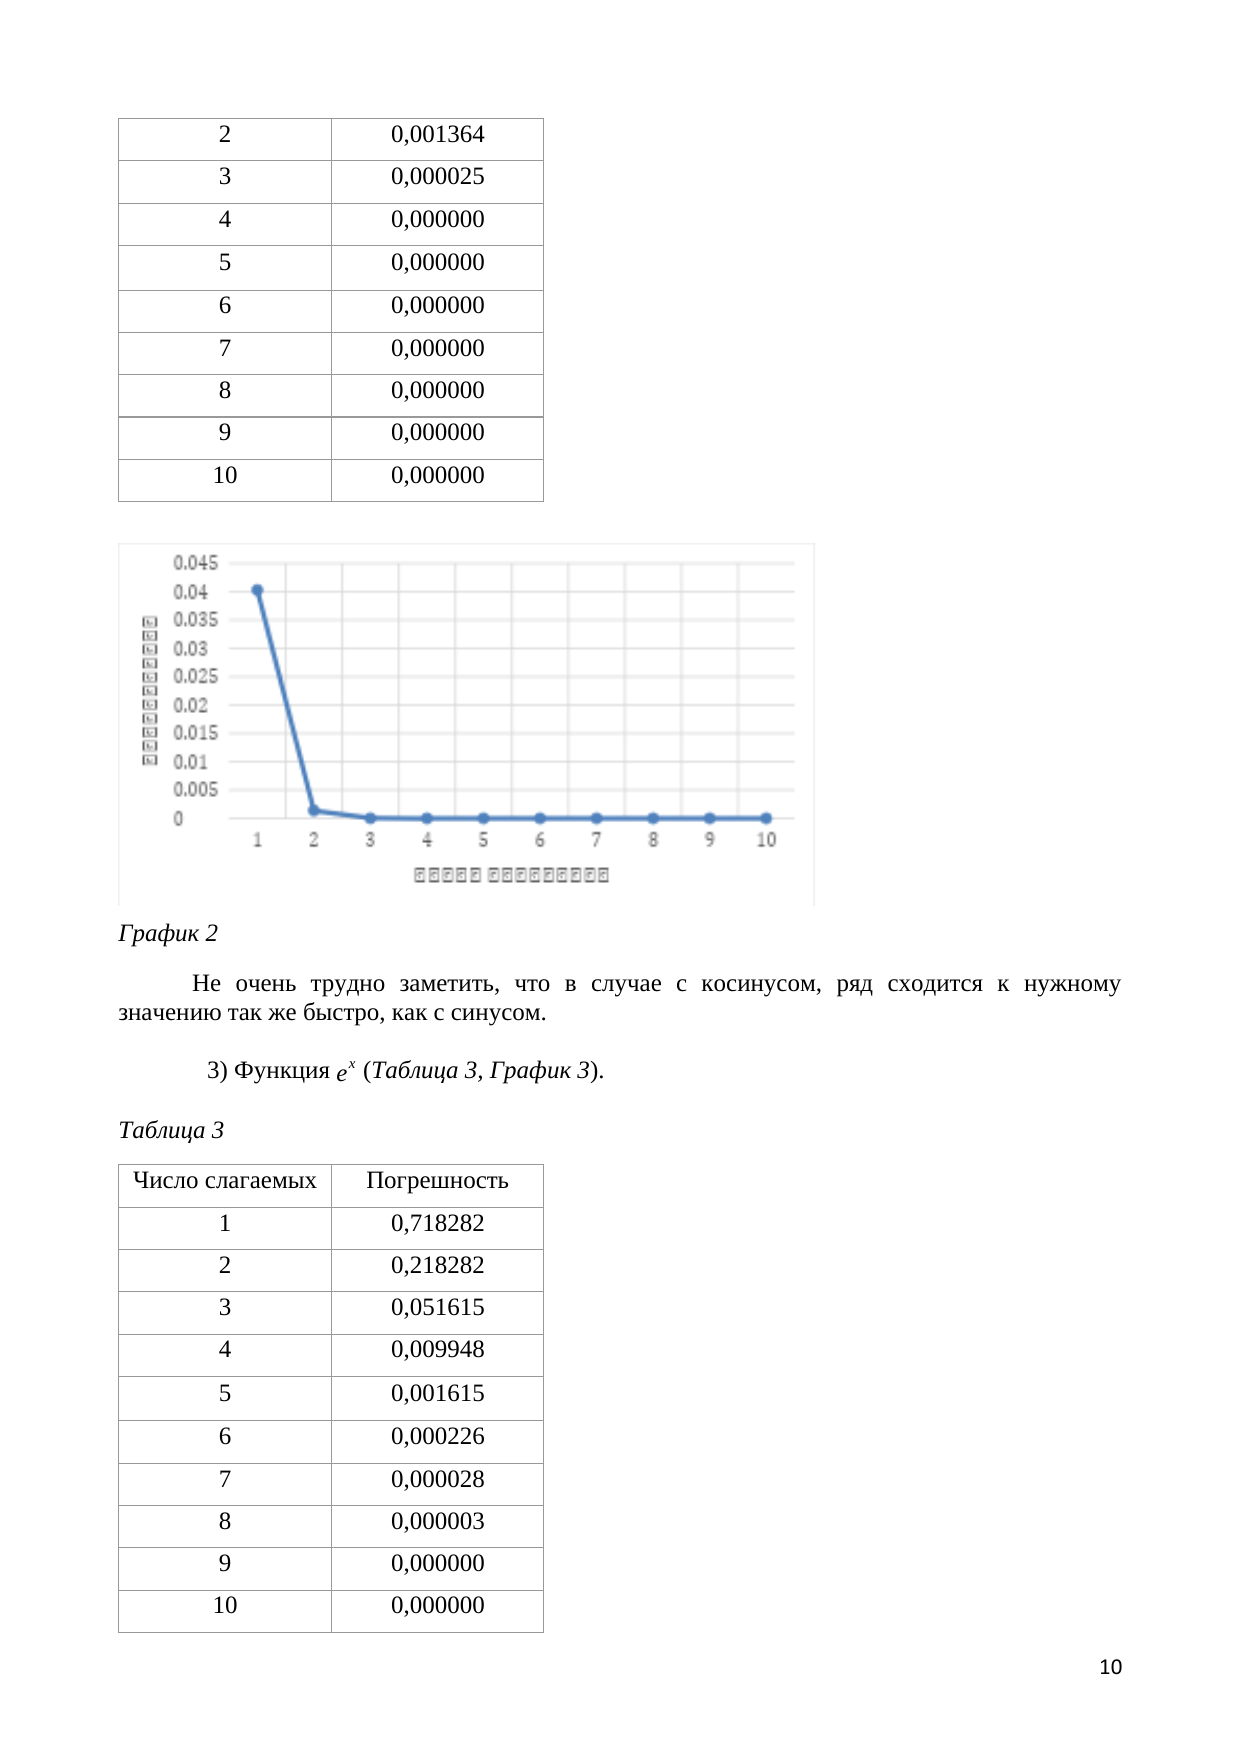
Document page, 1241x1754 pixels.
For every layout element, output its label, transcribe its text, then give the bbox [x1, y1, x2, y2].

table_cell 1 [119, 1208, 331, 1249]
table_cell 0,718282 [332, 1208, 543, 1249]
table_cell 0,000000 [332, 1548, 543, 1589]
table_cell 7 [119, 1464, 331, 1505]
table_cell 10 [119, 1591, 331, 1632]
table_cell 0,051615 [332, 1292, 543, 1333]
table_cell 0,000000 [332, 246, 543, 289]
table_cell 5 [119, 1377, 331, 1420]
table_cell 0,000000 [332, 460, 543, 501]
table_cell 10 [119, 460, 331, 501]
table_cell 5 [119, 246, 331, 289]
table_cell 0,218282 [332, 1250, 543, 1291]
table_cell 3 [119, 161, 331, 203]
text Таблица 3 [118, 1115, 1122, 1143]
table_cell 6 [119, 291, 331, 332]
table_cell 4 [119, 204, 331, 245]
picture [118, 543, 815, 906]
table_cell 4 [119, 1335, 331, 1376]
text Не очень трудно заметить, что в случае с косинусом, ряд сходится к нужному значению так же быстро, как с синусом. [118, 968, 1122, 1025]
table_cell 3 [119, 1292, 331, 1333]
table_header Число слагаемых [119, 1165, 331, 1207]
table_cell 0,000000 [332, 333, 543, 374]
table_cell 0,000000 [332, 375, 543, 416]
table_cell 0,001615 [332, 1377, 543, 1420]
table_cell 8 [119, 375, 331, 416]
table_cell 0,000000 [332, 1591, 543, 1632]
table_cell 0,000000 [332, 291, 543, 332]
table_cell 2 [119, 1250, 331, 1291]
table_cell 8 [119, 1506, 331, 1547]
table_cell 0,000003 [332, 1506, 543, 1547]
table_cell 0,009948 [332, 1335, 543, 1376]
text График 2 [118, 918, 1122, 947]
text 3) Функция (Таблица 3, График 3). [207, 1054, 1122, 1086]
table_cell 6 [119, 1421, 331, 1463]
table_cell 9 [119, 1548, 331, 1589]
table_cell 0,000000 [332, 418, 543, 459]
table_header Погрешность [332, 1165, 543, 1207]
table_cell 7 [119, 333, 331, 374]
table_cell 0,000025 [332, 161, 543, 203]
table_cell 0,000000 [332, 204, 543, 245]
table_cell 9 [119, 418, 331, 459]
table_cell 2 [119, 119, 331, 160]
table_cell 0,001364 [332, 119, 543, 160]
table_cell 0,000226 [332, 1421, 543, 1463]
table_cell 0,000028 [332, 1464, 543, 1505]
